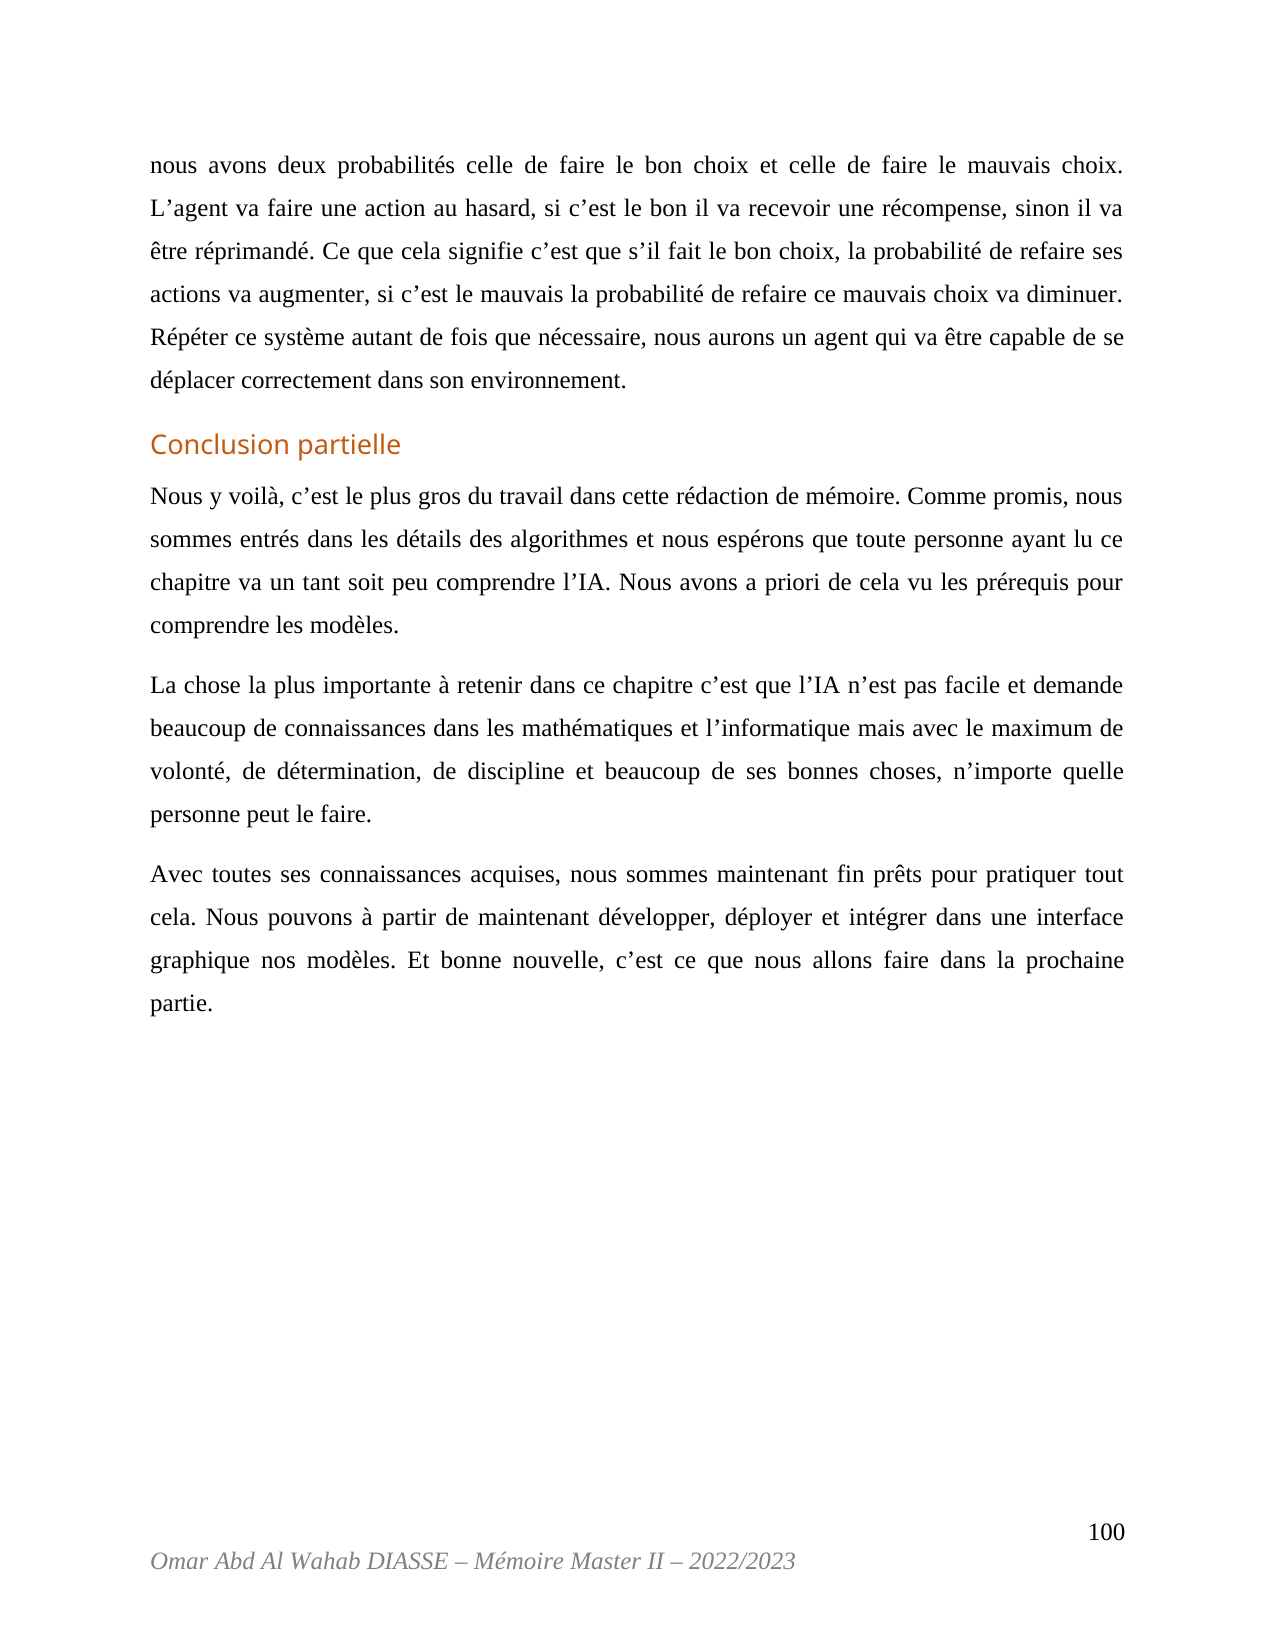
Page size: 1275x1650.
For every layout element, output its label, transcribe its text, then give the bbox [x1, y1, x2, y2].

text La chose la plus importante à retenir dans ce chapitre c’est que l’IA n’est pas facile et demande beaucoup de connaissances dans les mathématiques et l’informatique mais avec le maximum de volonté, de détermination, de discipline et beaucoup de ses bonnes choses, n’importe quelle personne peut le faire. [150, 670, 1125, 828]
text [150, 150, 1125, 394]
text Nous y voilà, c’est le plus gros du travail dans cette rédaction de mémoire. Comme promis, nous sommes entrés dans les détails des algorithmes et nous espérons que toute personne ayant lu ce chapitre va un tant soit peu comprendre l’IA. Nous avons a priori de cela vu les prérequis pour comprendre les modèles. [150, 481, 1125, 639]
text Avec toutes ses connaissances acquises, nous sommes maintenant fin prêts pour pratiquer tout cela. Nous pouvons à partir de maintenant développer, déployer et intégrer dans une interface graphique nos modèles. Et bonne nouvelle, c’est ce que nous allons faire dans la prochaine partie. [150, 859, 1125, 1017]
subtitle Conclusion partielle [150, 425, 1125, 462]
